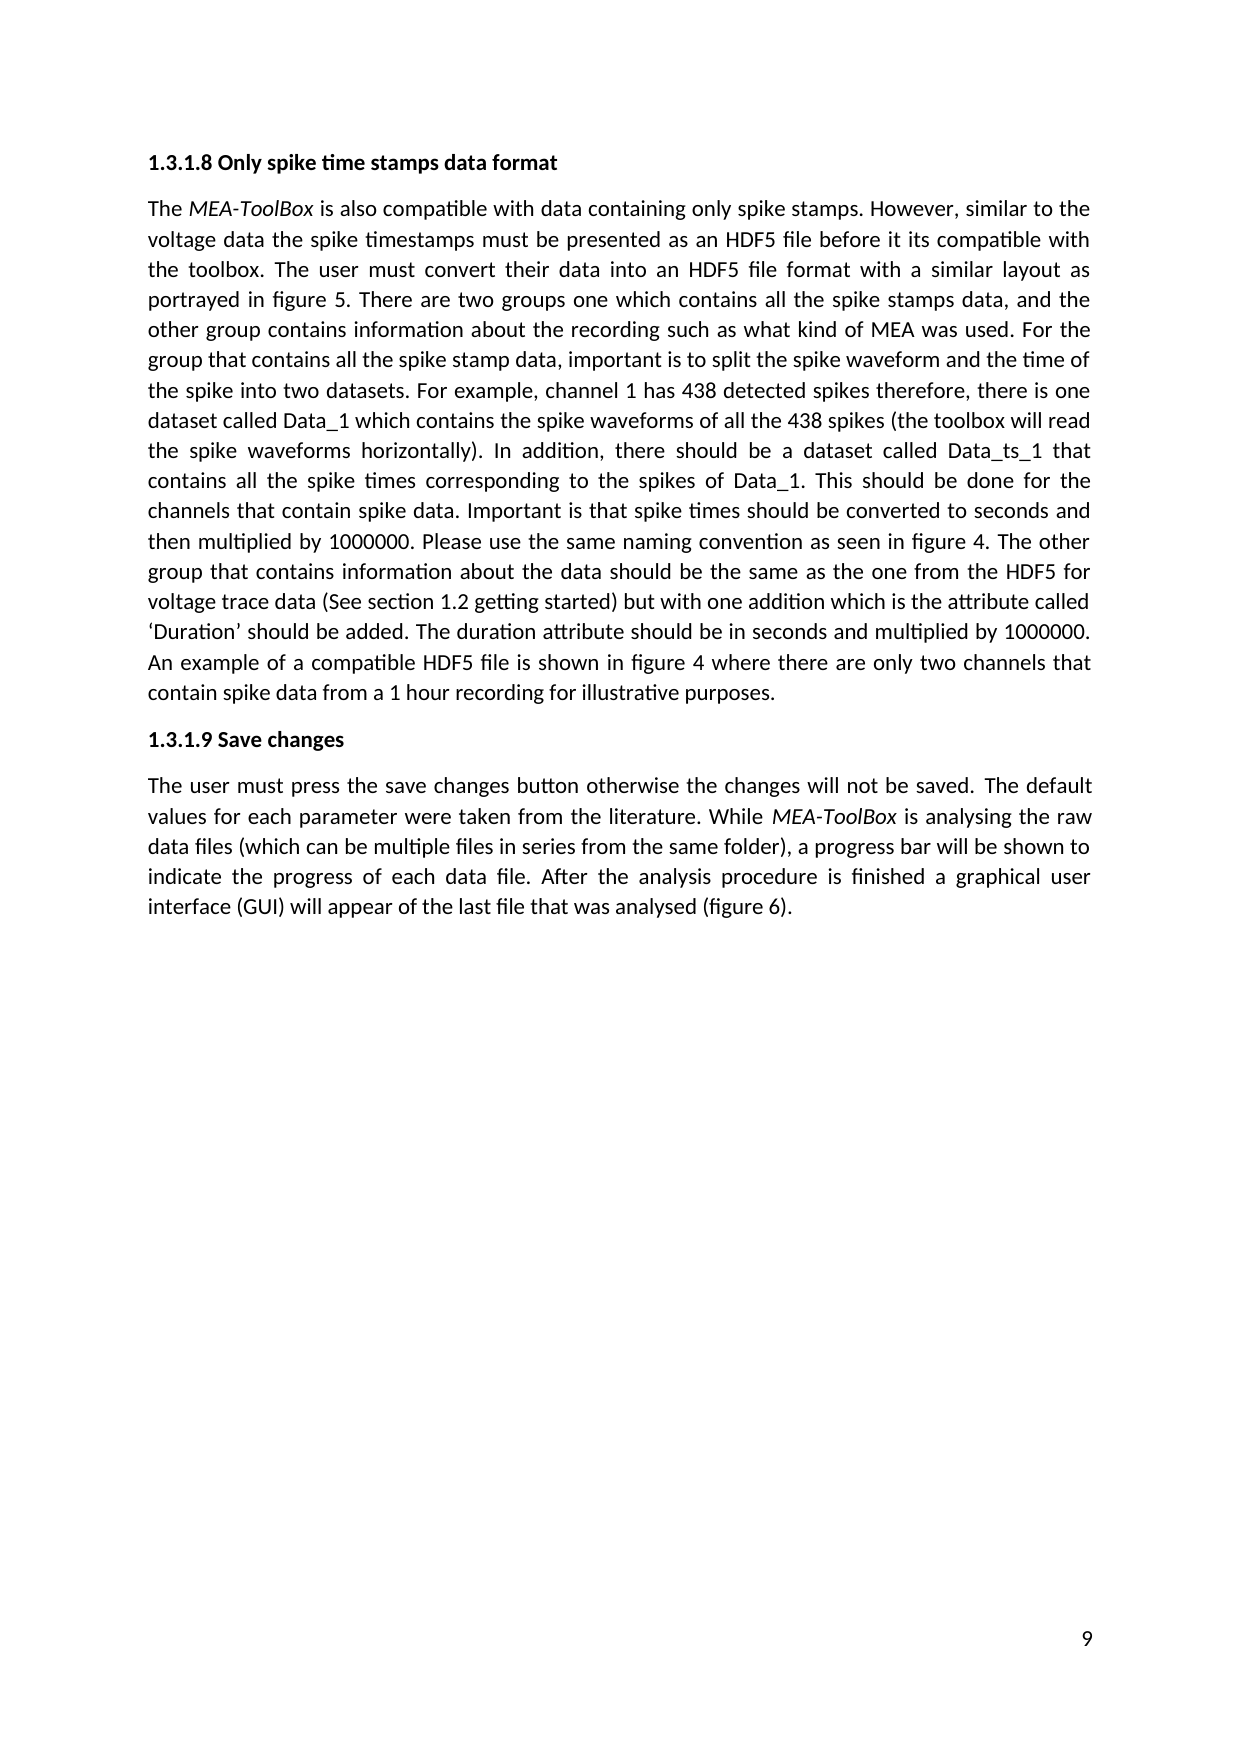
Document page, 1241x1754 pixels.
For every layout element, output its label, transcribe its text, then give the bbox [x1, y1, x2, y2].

text The MEA-ToolBox is also compatible with data containing only spike stamps. However, similar to the voltage data the spike timestamps must be presented as an HDF5 file before it its compatible with the toolbox. The user must convert their data into an HDF5 file format with a similar layout as portrayed in figure 5. There are two groups one which contains all the spike stamps data, and the other group contains information about the recording such as what kind of MEA was used. For the group that contains all the spike stamp data, important is to split the spike waveform and the time of the spike into two datasets. For example, channel 1 has 438 detected spikes therefore, there is one dataset called Data_1 which contains the spike waveforms of all the 438 spikes (the toolbox will read the spike waveforms horizontally). In addition, there should be a dataset called Data_ts_1 that contains all the spike times corresponding to the spikes of Data_1. This should be done for the channels that contain spike data. Important is that spike times should be converted to seconds and then multiplied by 1000000. Please use the same naming convention as seen in figure 4. The other group that contains information about the data should be the same as the one from the HDF5 for voltage trace data (See section 1.2 getting started) but with one addition which is the attribute called ‘Duration’ should be added. The duration attribute should be in seconds and multiplied by 1000000. An example of a compatible HDF5 file is shown in figure 4 where there are only two channels that contain spike data from a 1 hour recording for illustrative purposes. [148, 194, 1093, 706]
text 1.3.1.8 Only spike time stamps data format [148, 148, 1093, 176]
text 1.3.1.9 Save changes [148, 725, 1093, 753]
text The user must press the save changes button otherwise the changes will not be saved. The default values for each parameter were taken from the literature. While MEA-ToolBox is analysing the raw data files (which can be multiple files in series from the same folder), a progress bar will be shown to indicate the progress of each data file. After the analysis procedure is finished a graphical user interface (GUI) will appear of the last file that was analysed (figure 6). [148, 772, 1093, 920]
